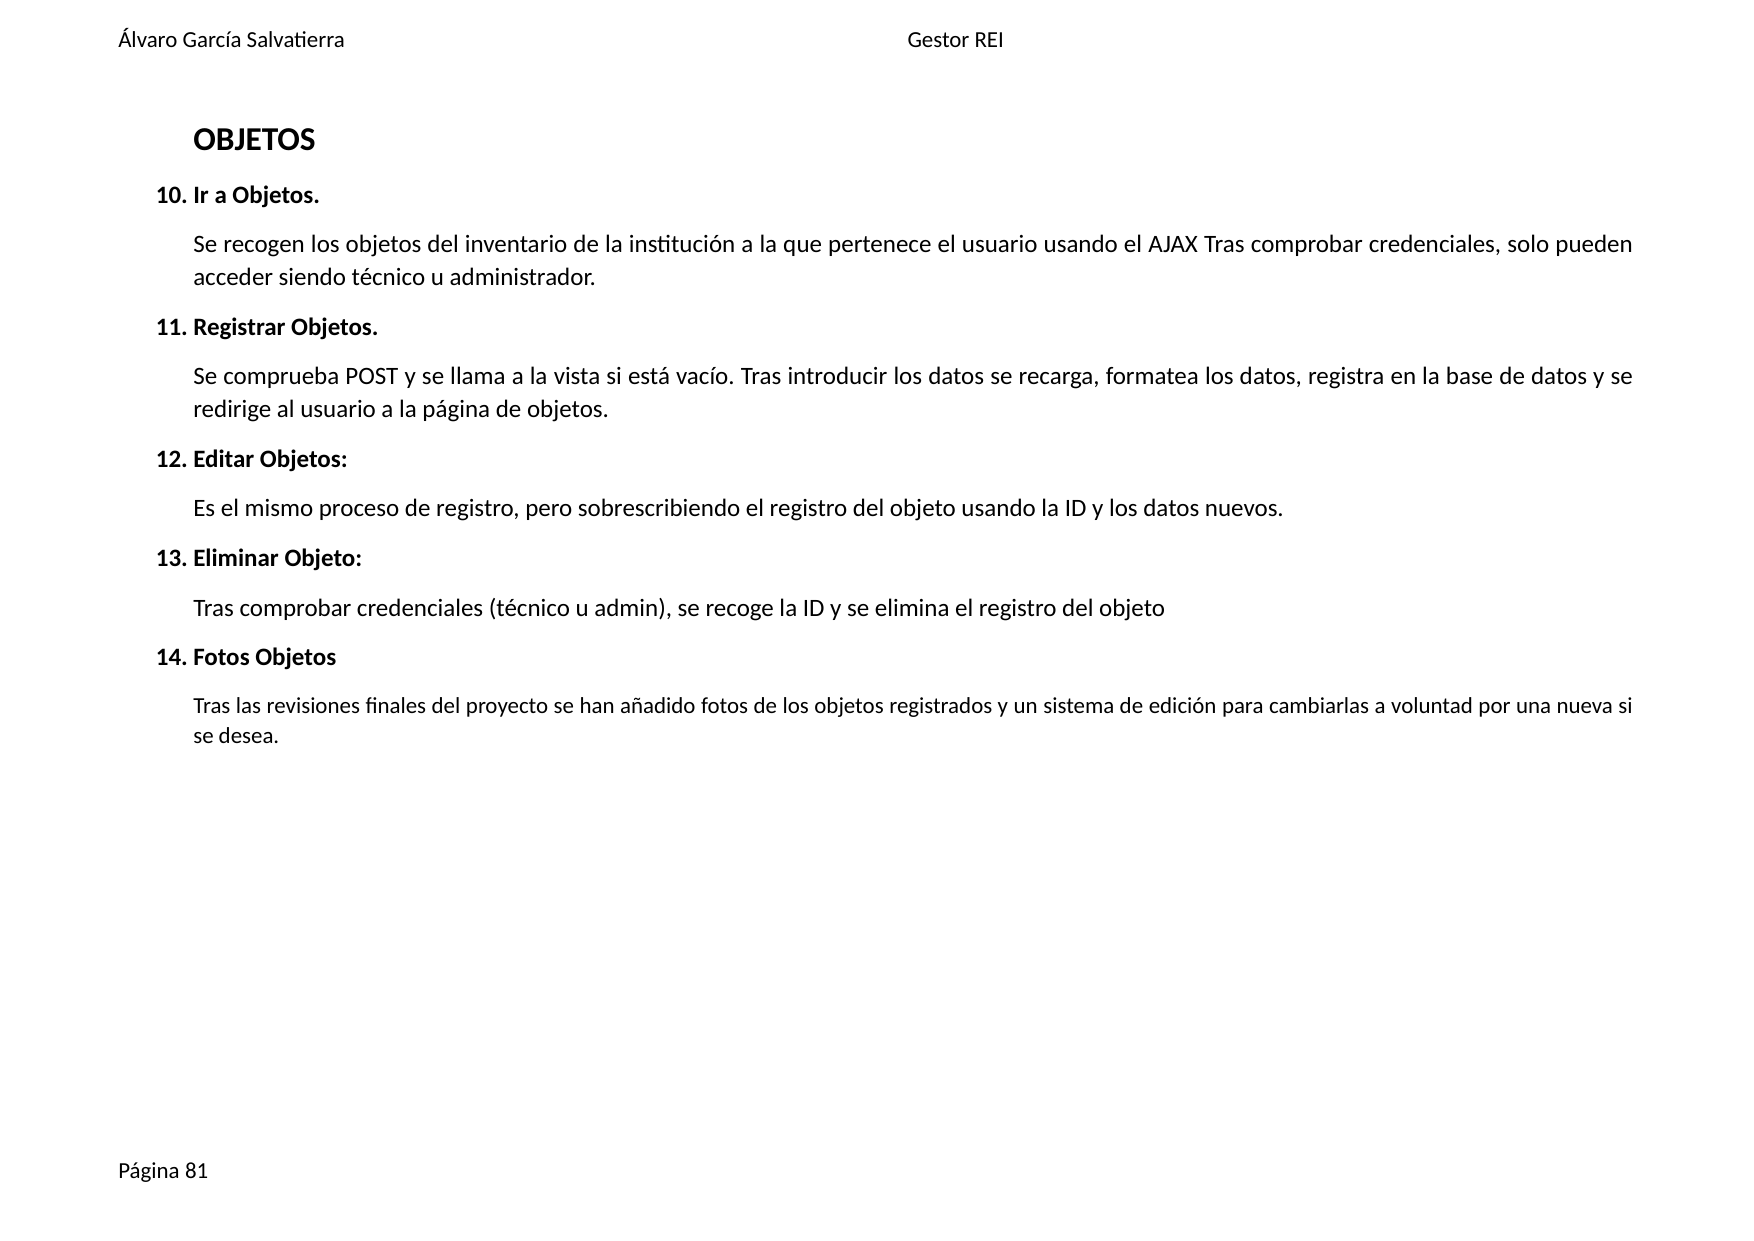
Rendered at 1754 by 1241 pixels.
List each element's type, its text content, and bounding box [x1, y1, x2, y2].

list Ir a Objetos. [156, 179, 1636, 209]
text Se recogen los objetos del inventario de la institución a la que pertenece el usuario usando el AJAX Tras comprobar credenciales, solo pueden acceder siendo técnico u administrador. [193, 228, 1636, 292]
list Fotos Objetos [156, 641, 1636, 672]
list Editar Objetos: [156, 443, 1636, 473]
list Tras las revisiones finales del proyecto se han añadido fotos de los objetos registrados y un sistema de edición para cambiarlas a voluntad por una nueva si se desea. [193, 691, 1636, 749]
text Es el mismo proceso de registro, pero sobrescribiendo el registro del objeto usando la ID y los datos nuevos. [193, 492, 1636, 523]
list Eliminar Objeto: [156, 542, 1636, 573]
list Registrar Objetos. [156, 311, 1636, 341]
text Se comprueba POST y se llama a la vista si está vacío. Tras introducir los datos se recarga, formatea los datos, registra en la base de datos y se redirige al usuario a la página de objetos. [193, 360, 1636, 424]
list Tras comprobar credenciales (técnico u admin), se recoge la ID y se elimina el registro del objeto [193, 592, 1636, 622]
text OBJETOS [193, 118, 1636, 159]
